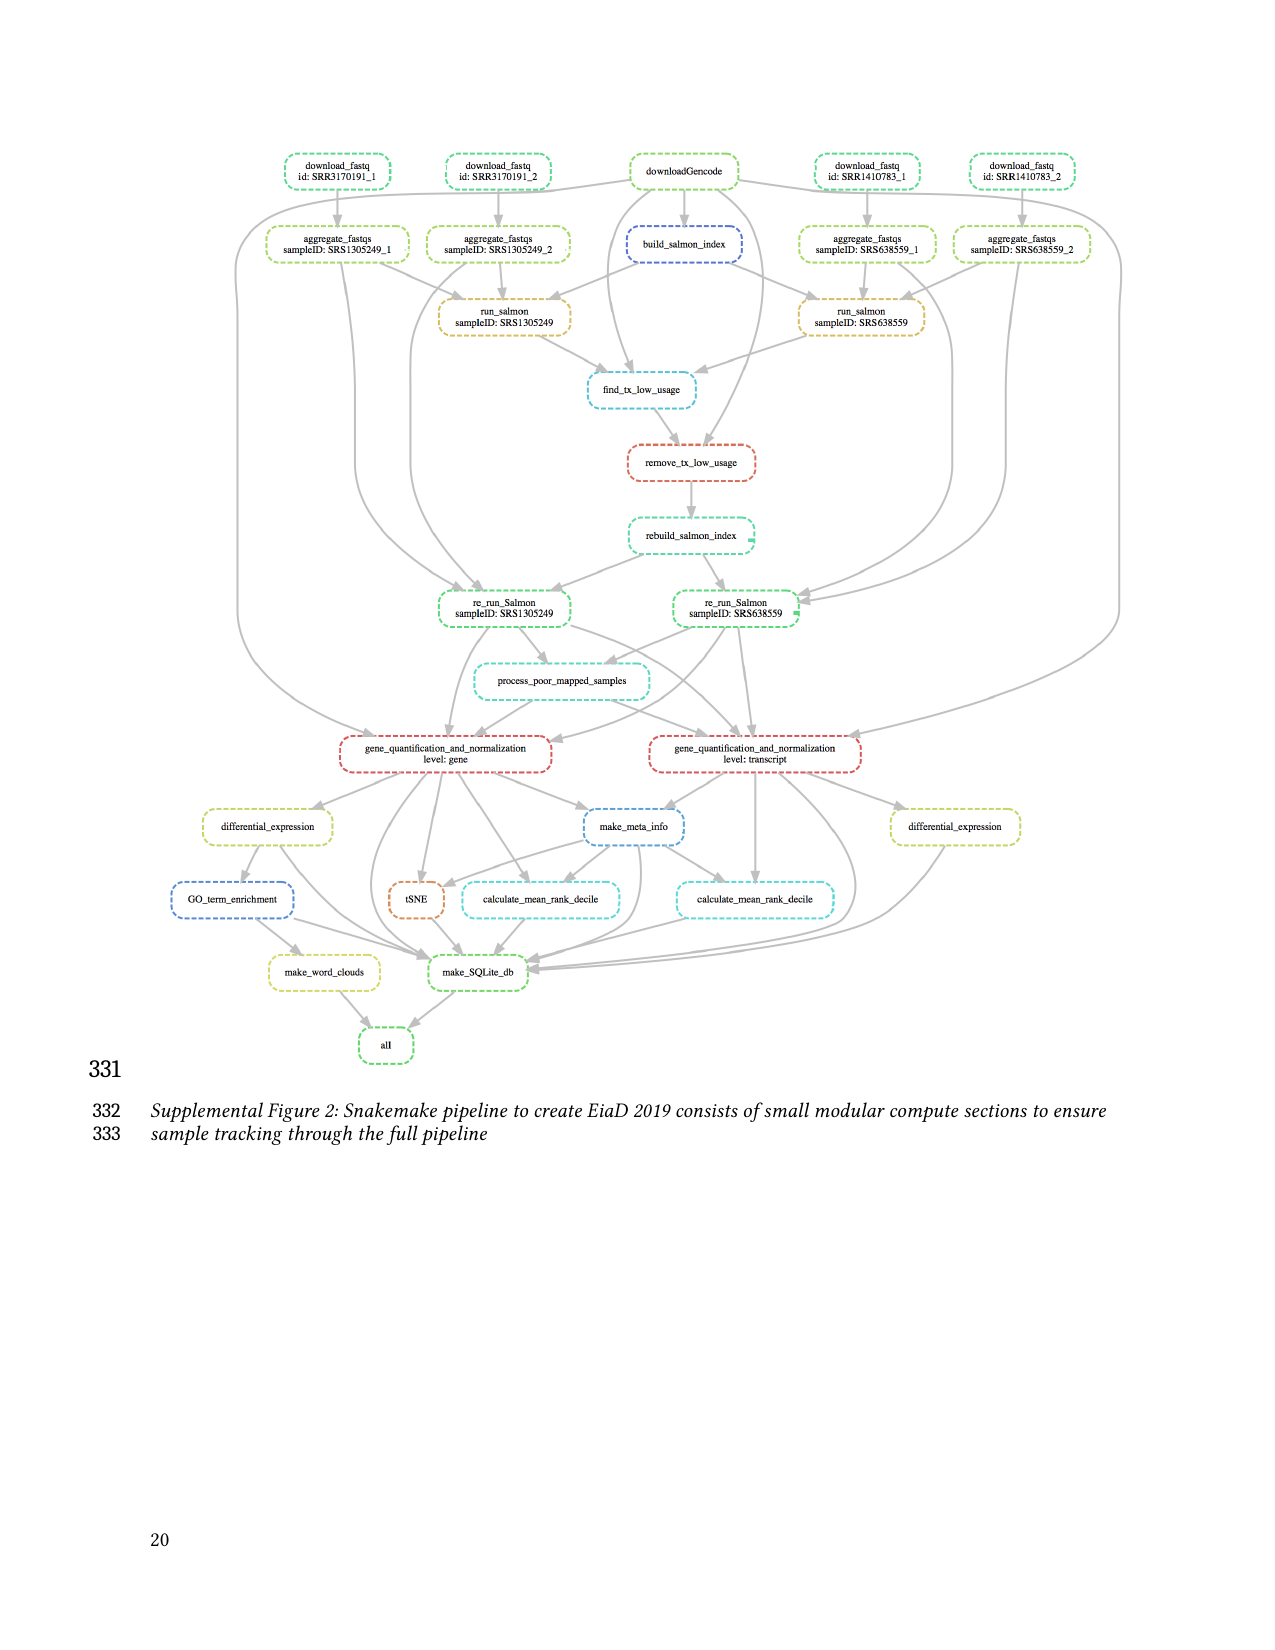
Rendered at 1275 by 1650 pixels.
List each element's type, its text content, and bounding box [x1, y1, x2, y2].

text Supplemental Figure 2: Snakemake pipeline to create EiaD 2019 consists of small modular compute sections to ensure sample tracking through the full pipeline [150, 1098, 1125, 1146]
picture [168, 150, 1144, 1078]
